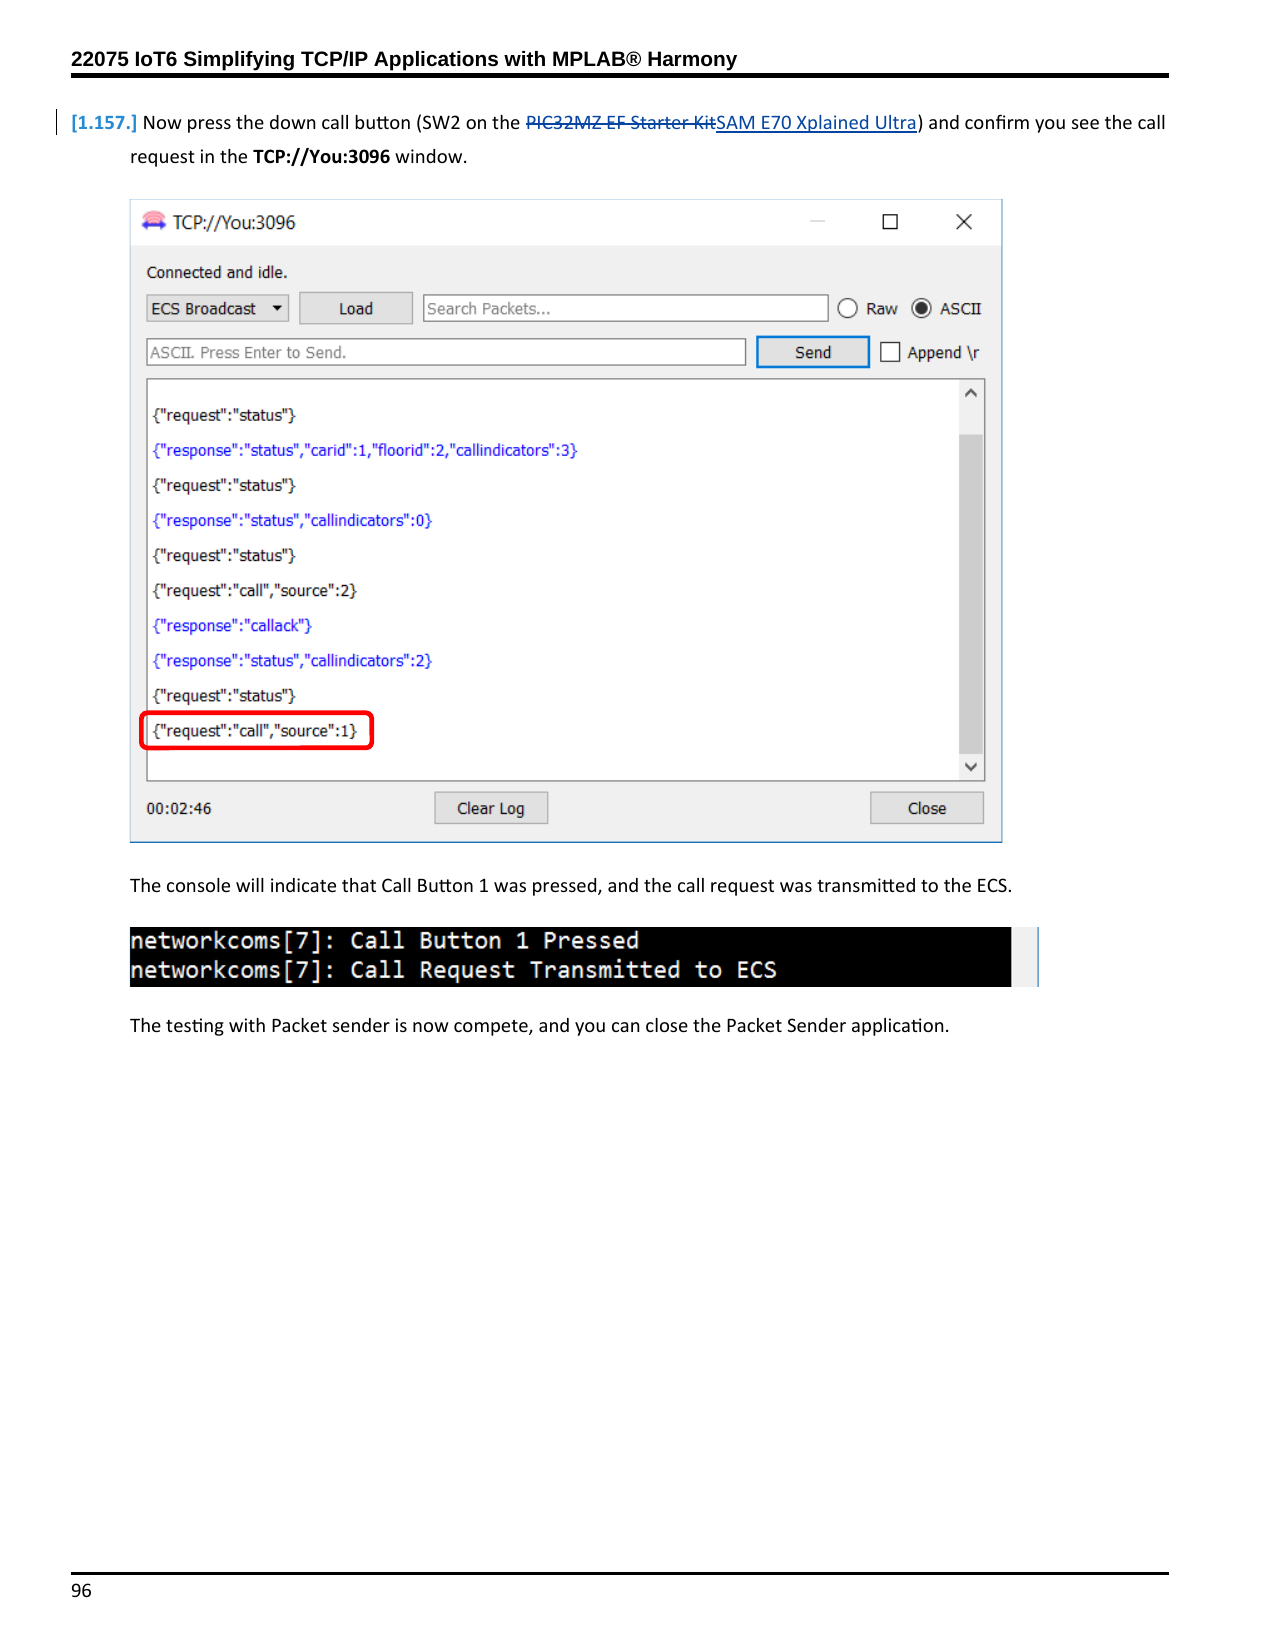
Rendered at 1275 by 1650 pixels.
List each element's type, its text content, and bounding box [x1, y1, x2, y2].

table_header [130, 910, 1134, 1012]
list Now press the down call button (SW2 on the ) and confirm you see the call request in the TCP://You:3096 window. [71, 109, 1169, 169]
list The console will indicate that Call Button 1 was pressed, and the call request was transmitted to the ECS. [130, 872, 1169, 898]
text The testing with Packet sender is now compete, and you can close the Packet Sender application. [130, 1012, 1169, 1038]
picture [129, 199, 1003, 843]
table_header [130, 181, 1134, 869]
picture [129, 927, 1039, 987]
